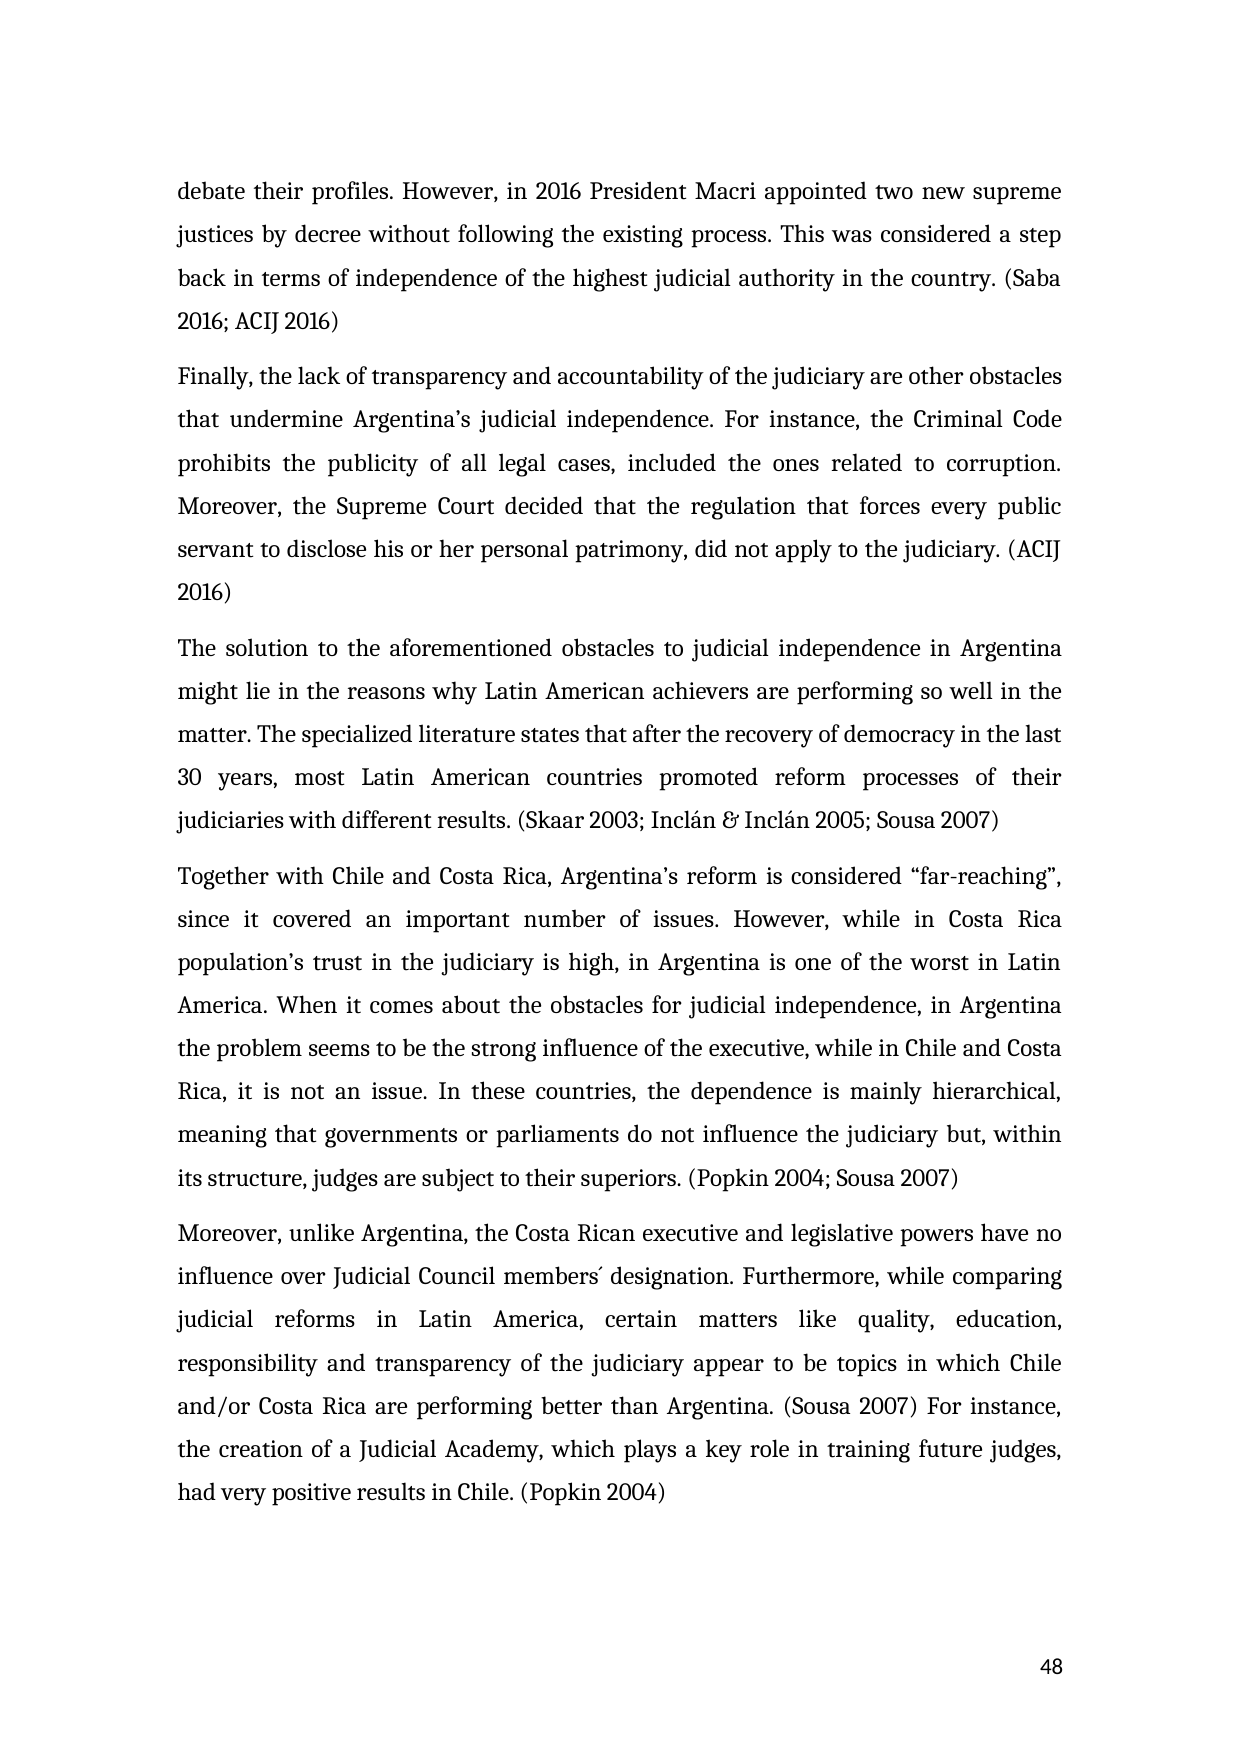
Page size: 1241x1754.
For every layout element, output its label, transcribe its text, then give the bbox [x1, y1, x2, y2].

text Together with Chile and Costa Rica, Argentina’s reform is considered “far-reaching”, since it covered an important number of issues. However, while in Costa Rica population’s trust in the judiciary is high, in Argentina is one of the worst in Latin America. When it comes about the obstacles for judicial independence, in Argentina the problem seems to be the strong influence of the executive, while in Chile and Costa Rica, it is not an issue. In these countries, the dependence is mainly hierarchical, meaning that governments or parliaments do not influence the judiciary but, within its structure, judges are subject to their superiors. (Popkin 2004; Sousa 2007) [177, 862, 1063, 1192]
text The solution to the aforementioned obstacles to judicial independence in Argentina might lie in the reasons why Latin American achievers are performing so well in the matter. The specialized literature states that after the recovery of democracy in the last 30 years, most Latin American countries promoted reform processes of their judiciaries with different results. (Skaar 2003; Inclán & Inclán 2005; Sousa 2007) [177, 633, 1063, 835]
text Moreover, unlike Argentina, the Costa Rican executive and legislative powers have no influence over Judicial Council members´ designation. Furthermore, while comparing judicial reforms in Latin America, certain matters like quality, education, responsibility and transparency of the judiciary appear to be topics in which Chile and/or Costa Rica are performing better than Argentina. (Sousa 2007) For instance, the creation of a Judicial Academy, which plays a key role in training future judges, had very positive results in Chile. (Popkin 2004) [177, 1219, 1063, 1507]
text Finally, the lack of transparency and accountability of the judiciary are other obstacles that undermine Argentina’s judicial independence. For instance, the Criminal Code prohibits the publicity of all legal cases, included the ones related to corruption. Moreover, the Supreme Court decided that the regulation that forces every public servant to disclose his or her personal patrimony, did not apply to the judiciary. (ACIJ 2016) [177, 362, 1063, 607]
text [177, 177, 1063, 335]
